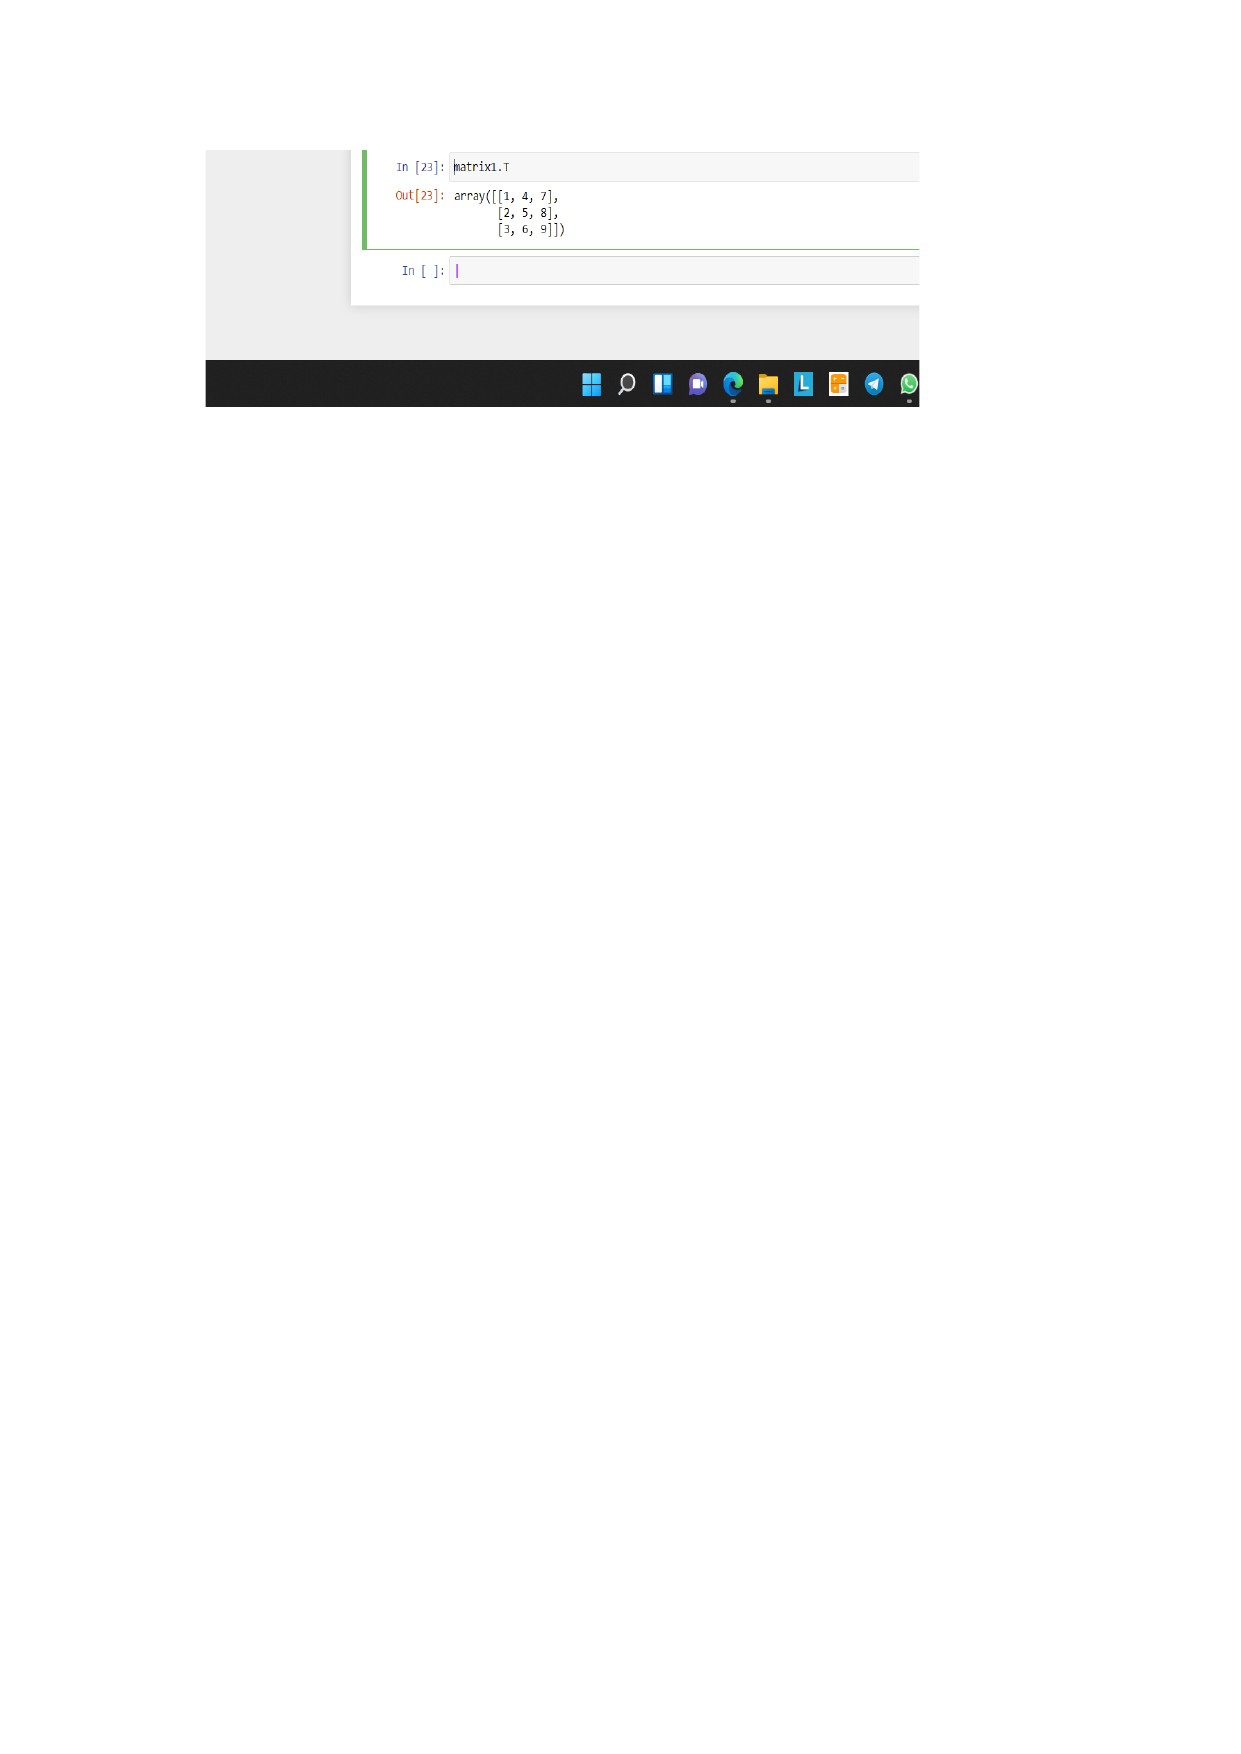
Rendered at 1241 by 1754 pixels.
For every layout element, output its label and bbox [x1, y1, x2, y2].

picture [205, 150, 920, 407]
